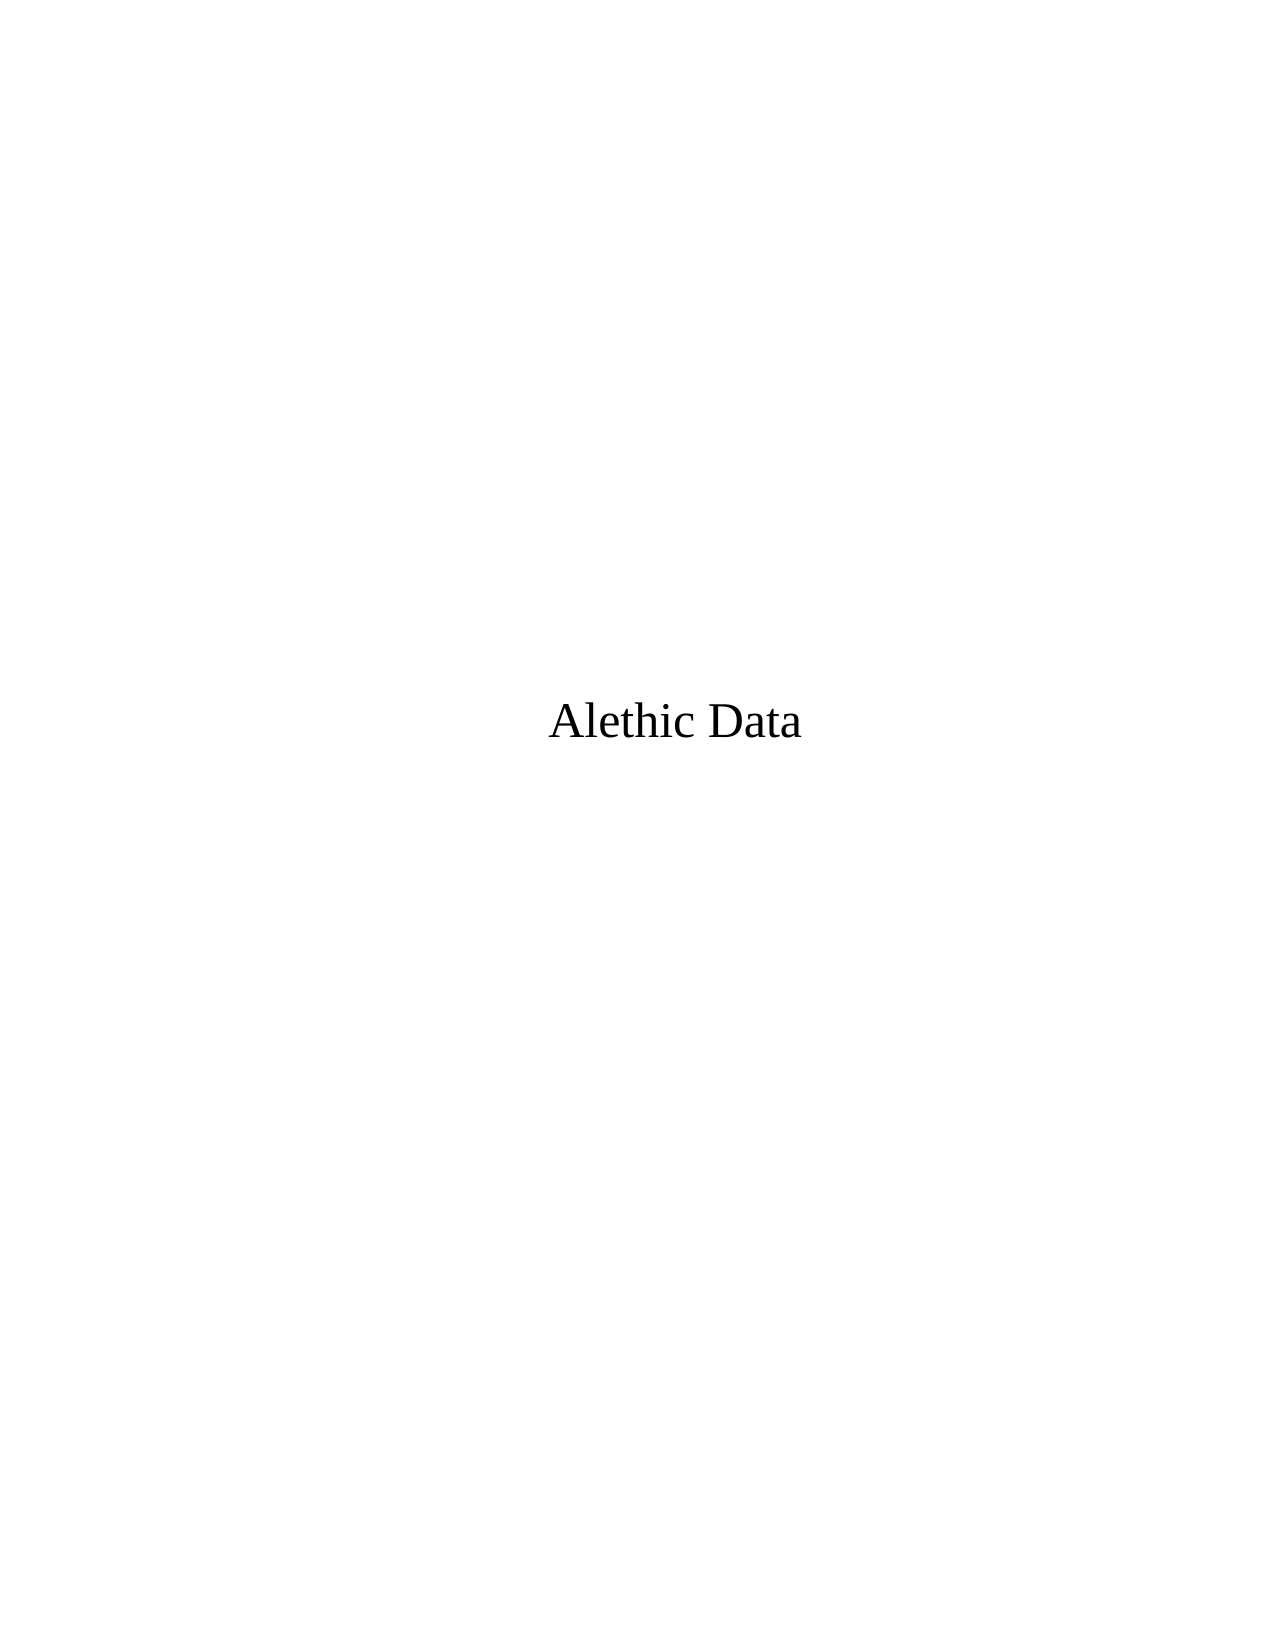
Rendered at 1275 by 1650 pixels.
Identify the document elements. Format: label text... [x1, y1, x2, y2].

title Alethic Data [225, 691, 1125, 748]
